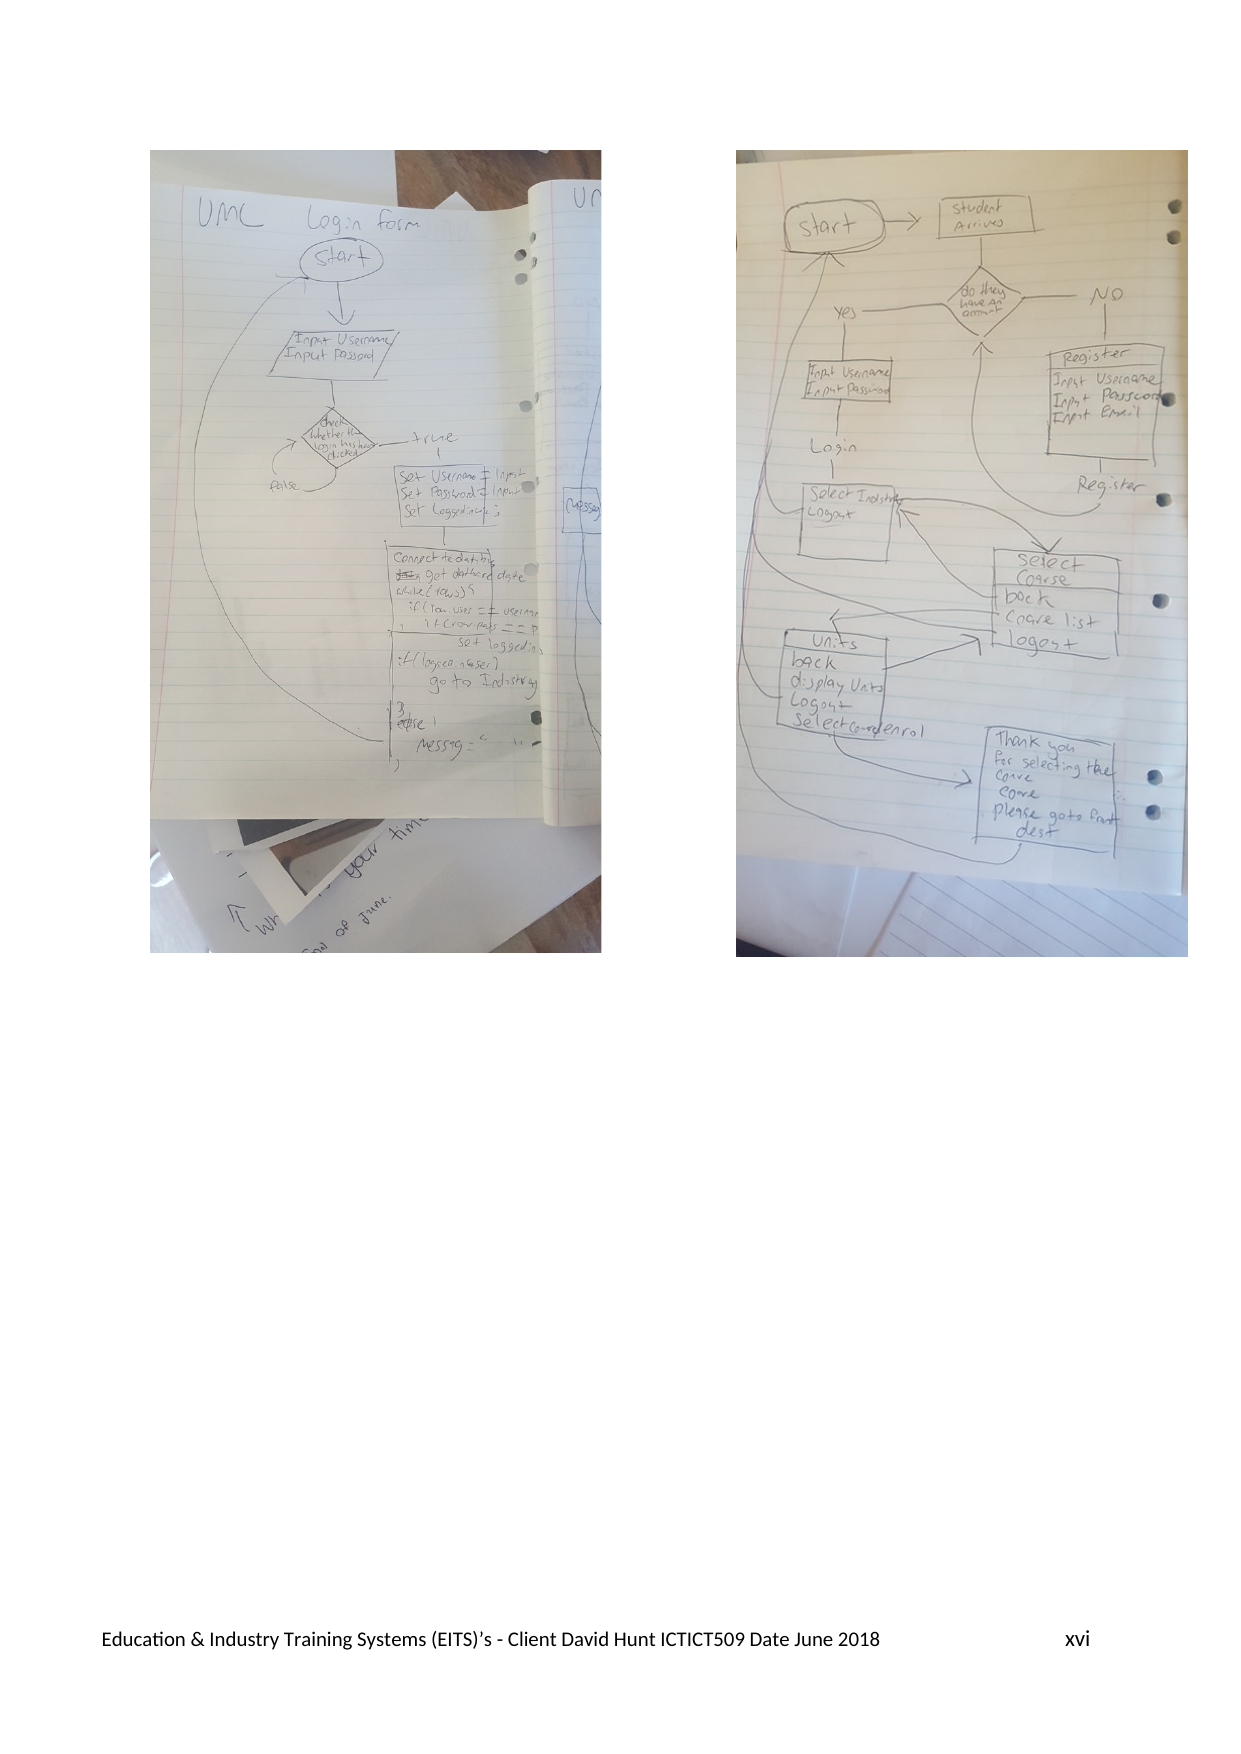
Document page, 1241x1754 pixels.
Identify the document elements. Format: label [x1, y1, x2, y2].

picture [736, 150, 1188, 957]
picture [150, 150, 602, 953]
